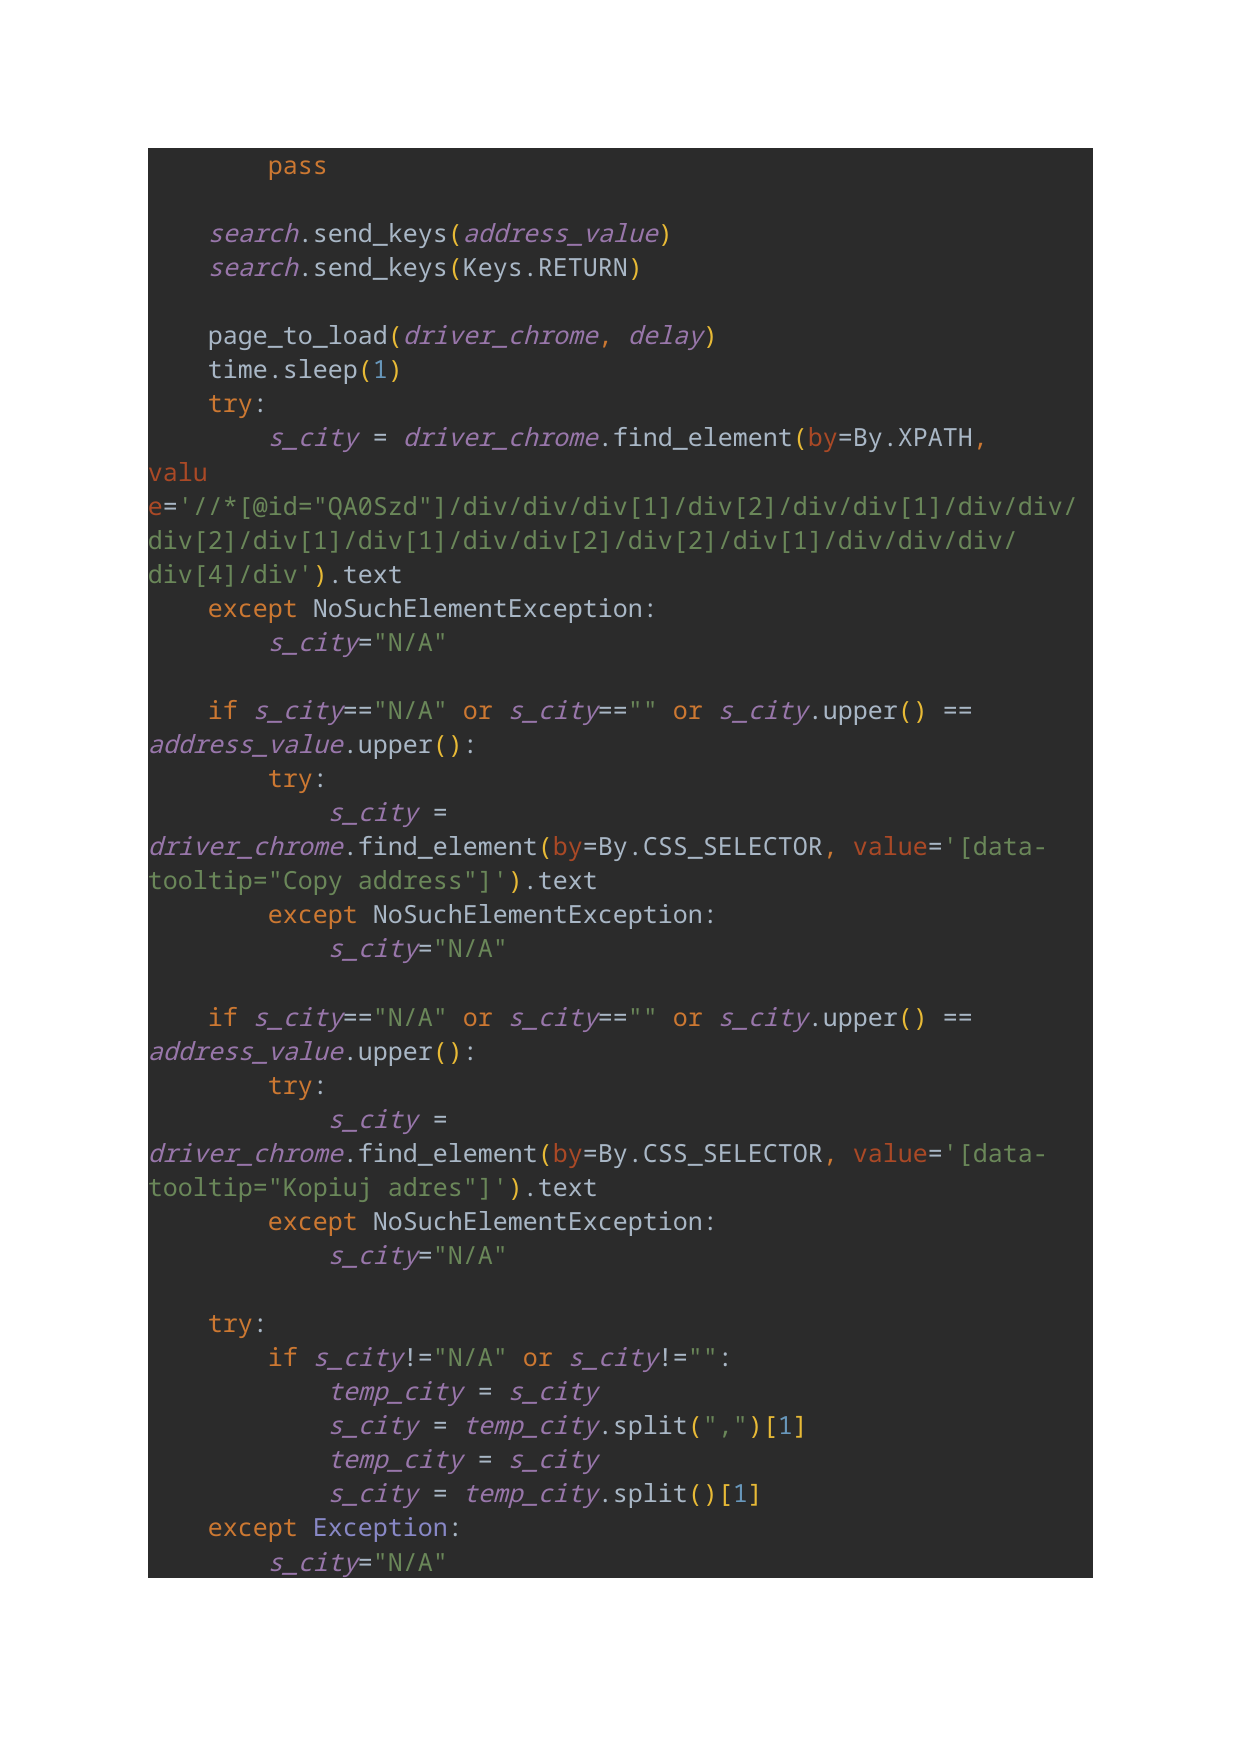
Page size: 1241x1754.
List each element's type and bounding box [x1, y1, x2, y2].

text [148, 148, 1093, 1272]
text [148, 1272, 1093, 1578]
